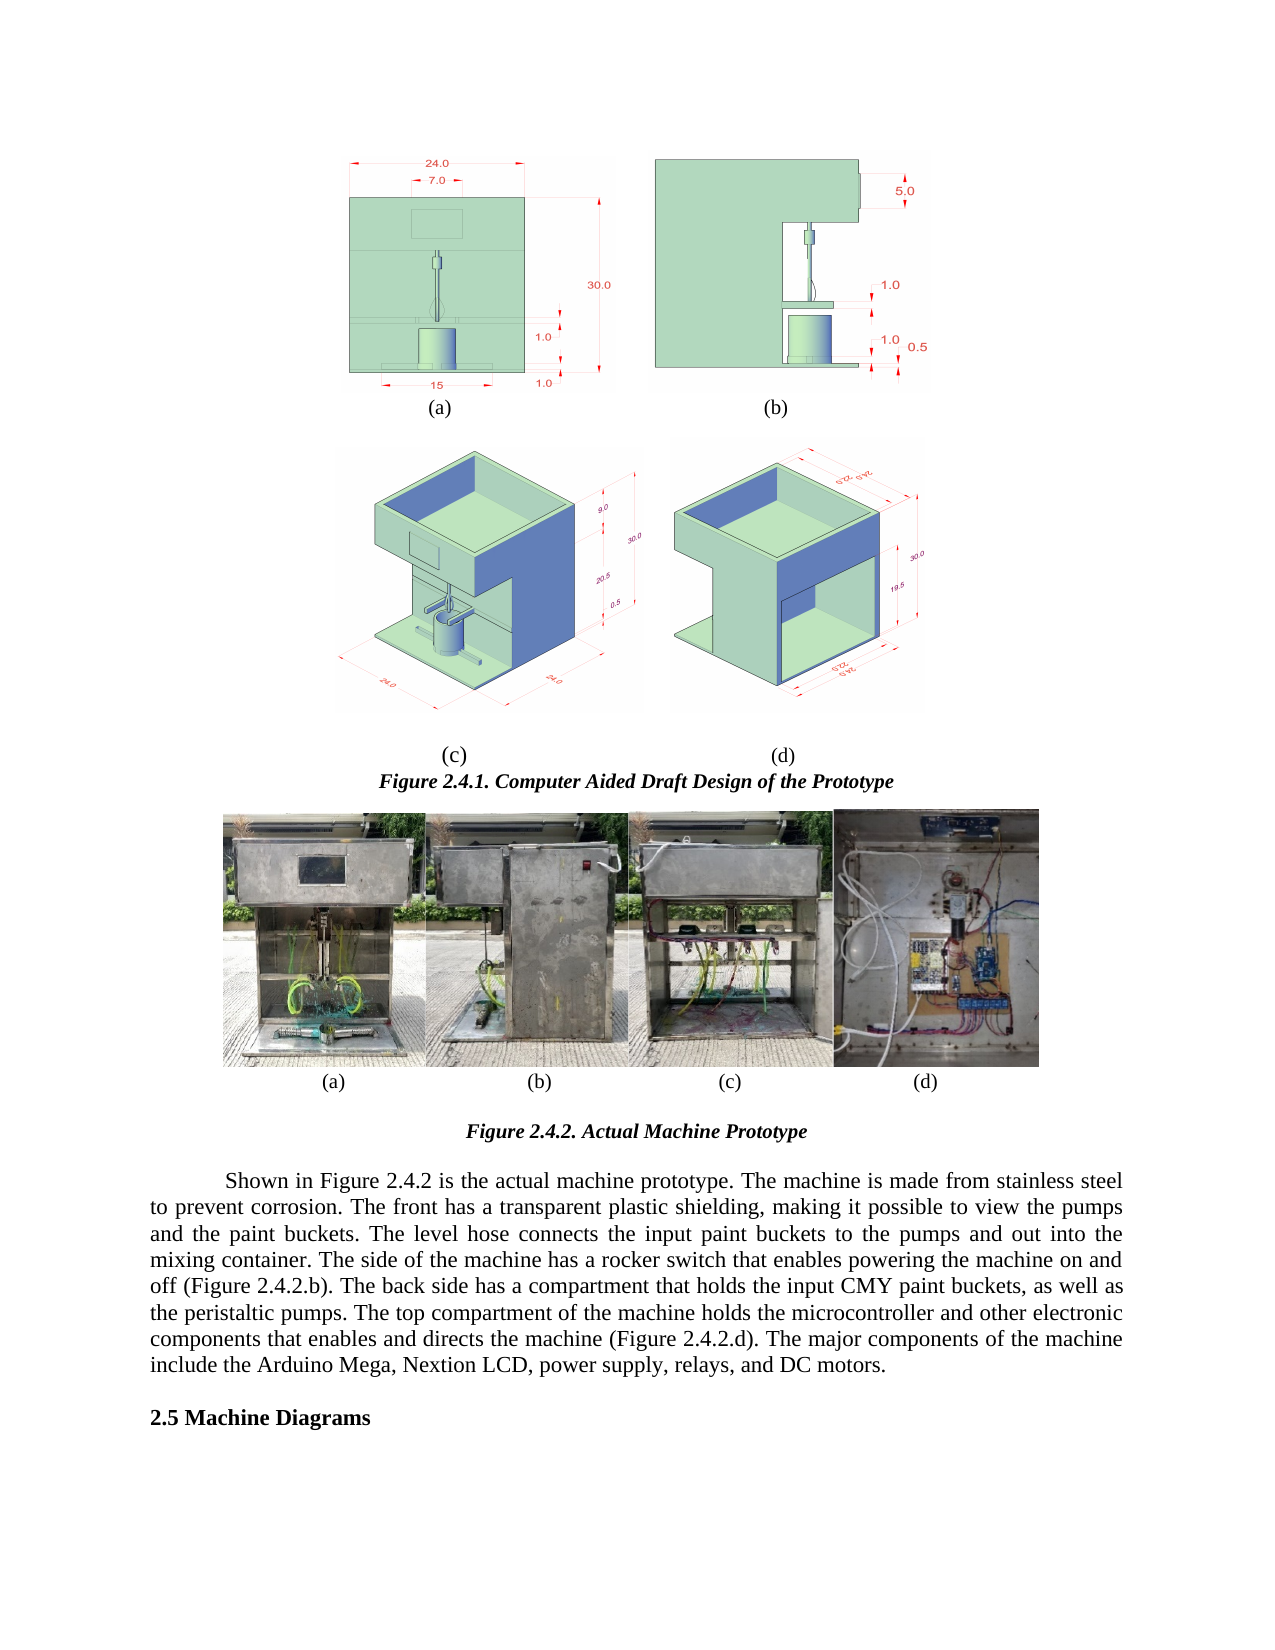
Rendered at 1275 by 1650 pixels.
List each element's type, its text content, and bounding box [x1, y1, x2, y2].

text Figure 2.4.2. Actual Machine Prototype [150, 1119, 1125, 1143]
text (a) (b) (c) (d) [150, 1069, 1110, 1093]
text (a) (b) [225, 395, 1110, 419]
picture [223, 809, 1039, 1067]
text Figure 2.4.1. Computer Aided Draft Design of the Prototype [150, 769, 1125, 793]
text (c) (d) [150, 741, 1110, 767]
picture [340, 156, 616, 393]
picture [669, 437, 926, 713]
picture [647, 150, 931, 393]
picture [335, 447, 644, 713]
text Shown in Figure 2.4.2 is the actual machine prototype. The machine is made from stainless steel to prevent corrosion. The front has a transparent plastic shielding, making it possible to view the pumps and the paint buckets. The level hose connects the input paint buckets to the pumps and out into the mixing container. The side of the machine has a rocker switch that enables powering the machine on and off (Figure 2.4.2.b). The back side has a compartment that holds the input CMY paint buckets, as well as the peristaltic pumps. The top compartment of the machine holds the microcontroller and other electronic components that enables and directs the machine (Figure 2.4.2.d). The major components of the machine include the Arduino Mega, Nextion LCD, power supply, relays, and DC motors. [150, 1167, 1125, 1378]
text 2.5 Machine Diagrams [150, 1404, 1125, 1431]
